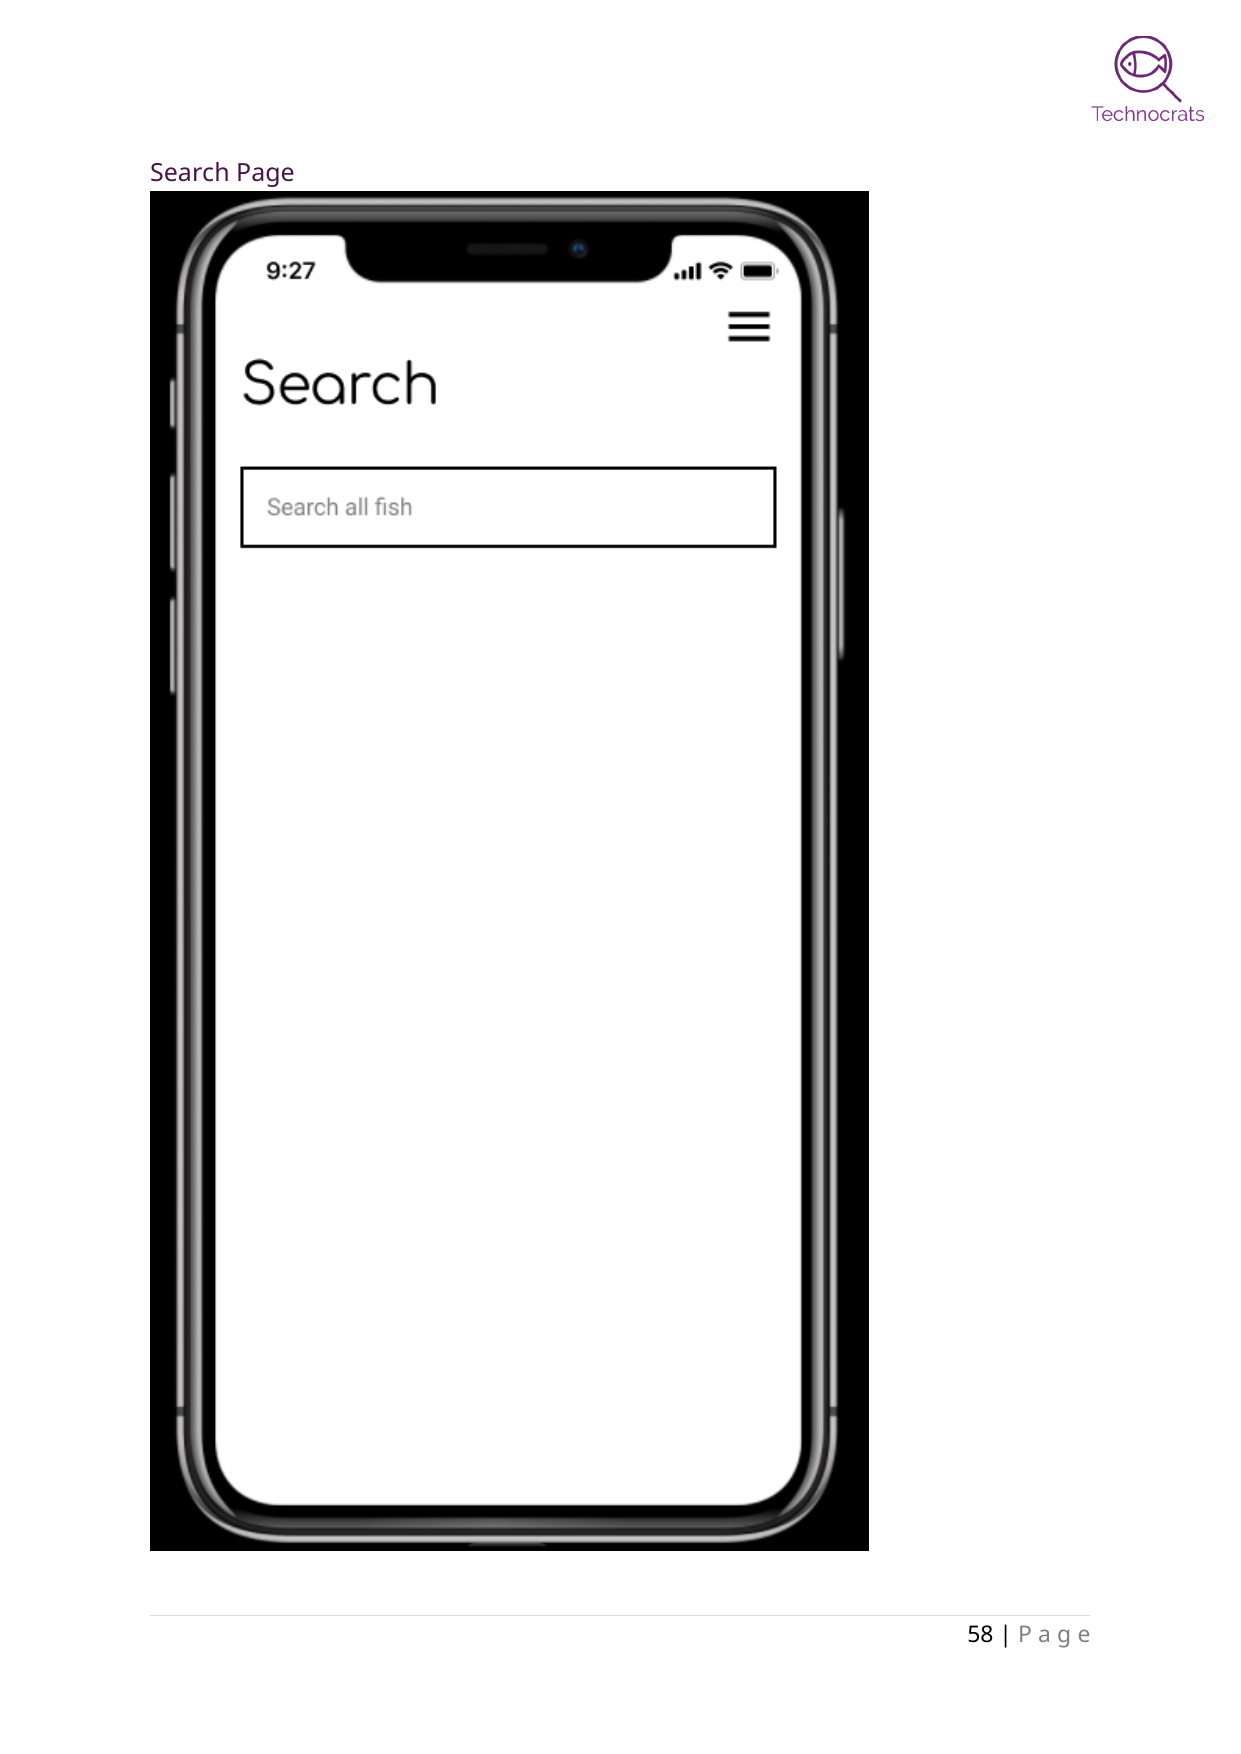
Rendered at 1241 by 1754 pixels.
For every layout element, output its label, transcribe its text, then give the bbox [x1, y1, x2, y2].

picture [150, 191, 869, 1551]
subtitle Search Page [150, 154, 1090, 188]
picture [1090, 36, 1205, 122]
